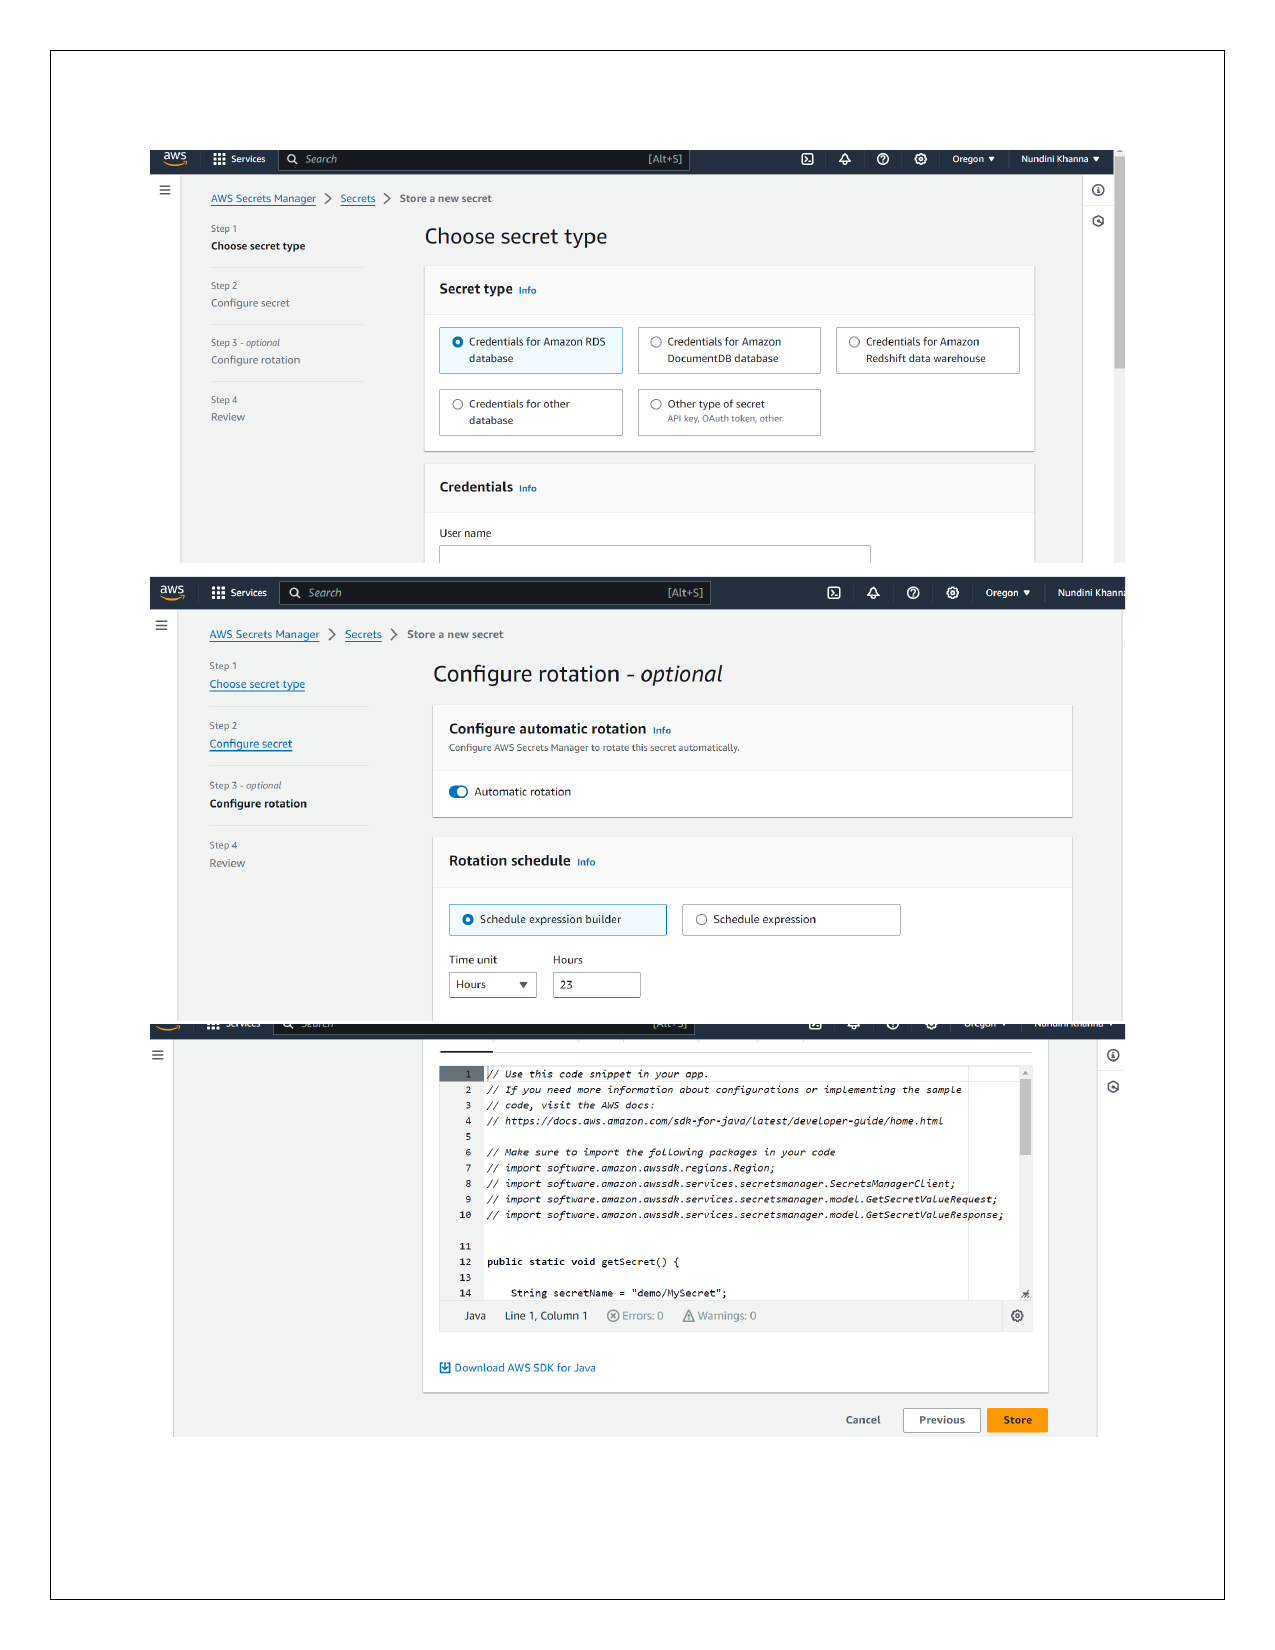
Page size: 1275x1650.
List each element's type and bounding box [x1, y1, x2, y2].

picture [150, 576, 1125, 1021]
picture [150, 150, 1125, 563]
picture [150, 1024, 1125, 1437]
